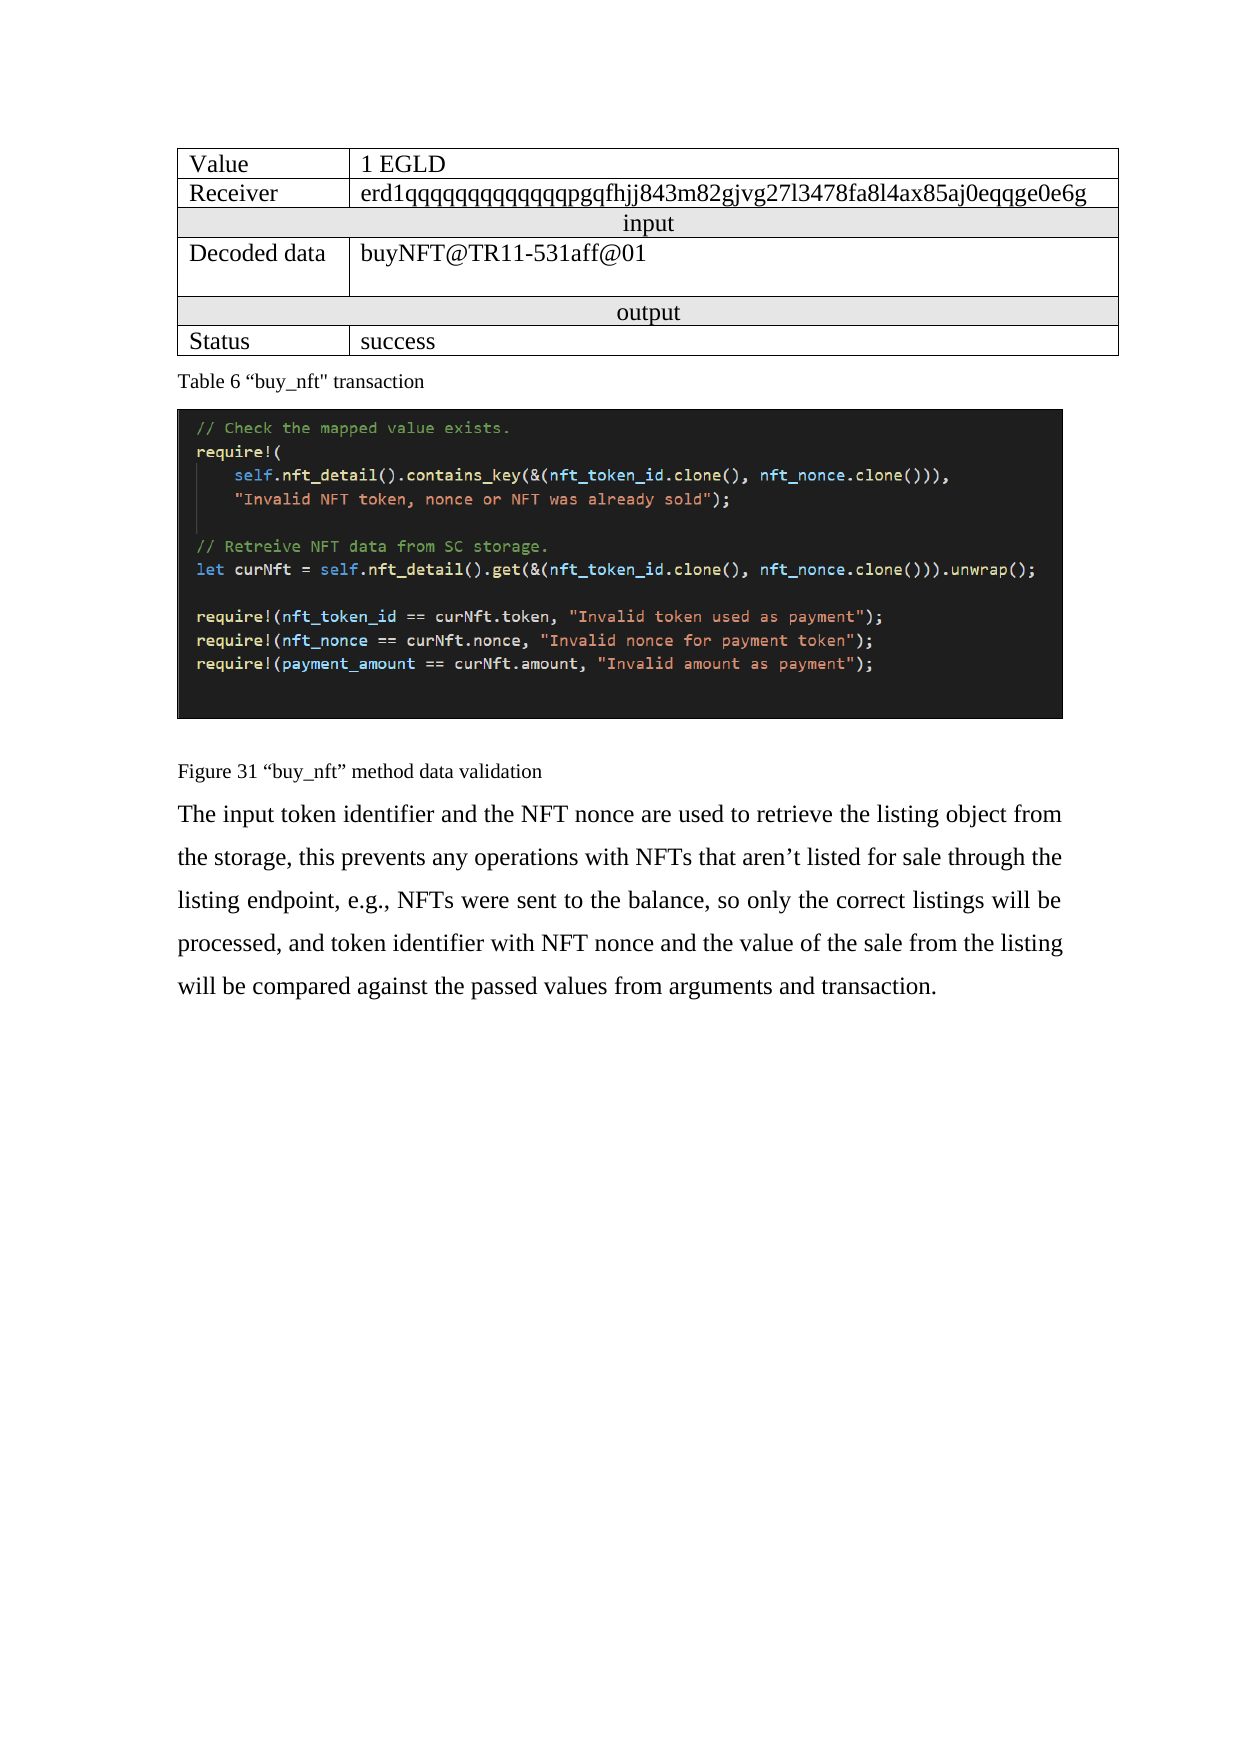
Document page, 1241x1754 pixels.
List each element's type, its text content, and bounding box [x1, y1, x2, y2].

table_cell Receiver [178, 179, 349, 207]
table_cell output [178, 297, 1118, 325]
table_cell Decoded data [178, 238, 349, 296]
table_cell success [350, 326, 1118, 355]
table_cell buyNFT@TR11-531aff@01 [350, 238, 1118, 296]
table_cell 1 EGLD [350, 149, 1118, 177]
table_cell input [178, 208, 1118, 237]
text The input token identifier and the NFT nonce are used to retrieve the listing object from the storage, this prevents any operations with NFTs that aren’t listed for sale through the listing endpoint, e.g., NFTs were sent to the balance, so only the correct listings will be processed, and token identifier with NFT nonce and the value of the sale from the listing will be compared against the passed values from arguments and transaction. [177, 799, 1063, 1000]
text Figure 31 “buy_nft” method data validation [177, 759, 1063, 783]
table_cell Value [178, 149, 349, 177]
table_cell Status [178, 326, 349, 355]
text Table 6 “buy_nft" transaction [177, 369, 1063, 393]
table_cell erd1qqqqqqqqqqqqqpgqfhjj843m82gjvg27l3478fa8l4ax85aj0eqqge0e6g [350, 179, 1118, 207]
picture [178, 410, 1062, 718]
